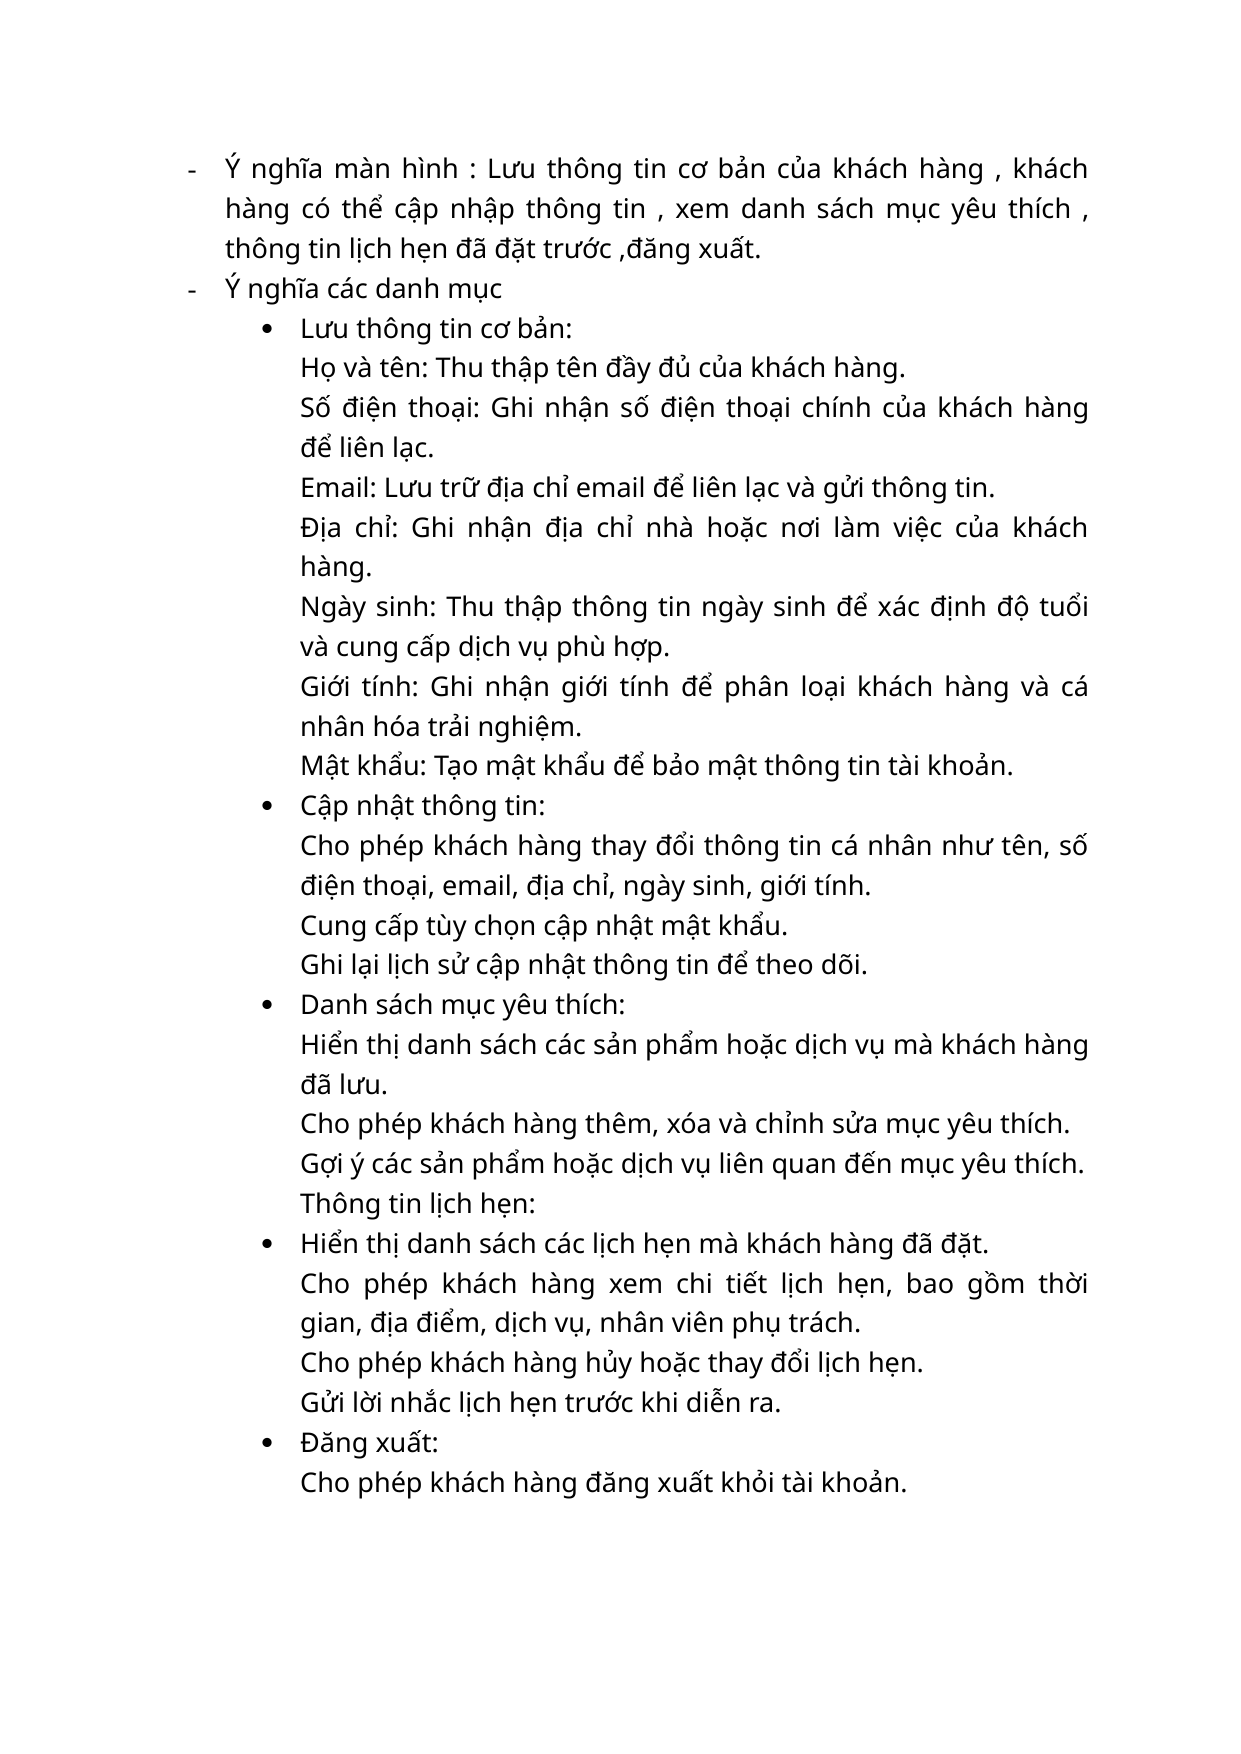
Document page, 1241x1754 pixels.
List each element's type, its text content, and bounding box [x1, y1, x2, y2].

list Cho phép khách hàng hủy hoặc thay đổi lịch hẹn. [300, 1344, 1090, 1381]
list Giới tính: Ghi nhận giới tính để phân loại khách hàng và cá nhân hóa trải nghiệm. [300, 667, 1090, 744]
list Mật khẩu: Tạo mật khẩu để bảo mật thông tin tài khoản. [300, 747, 1090, 784]
list Cập nhật thông tin: [262, 787, 1090, 823]
list Ý nghĩa màn hình : Lưu thông tin cơ bản của khách hàng , khách hàng có thể cập nhập thông tin , xem danh sách mục yêu thích , thông tin lịch hẹn đã đặt trước ,đăng xuất. [187, 150, 1090, 266]
list Hiển thị danh sách các sản phẩm hoặc dịch vụ mà khách hàng đã lưu. [300, 1025, 1090, 1102]
list Cho phép khách hàng thêm, xóa và chỉnh sửa mục yêu thích. [300, 1105, 1090, 1142]
list Thông tin lịch hẹn: [300, 1184, 1090, 1221]
list Hiển thị danh sách các lịch hẹn mà khách hàng đã đặt. [262, 1224, 1090, 1261]
list Số điện thoại: Ghi nhận số điện thoại chính của khách hàng để liên lạc. [300, 389, 1090, 465]
list Email: Lưu trữ địa chỉ email để liên lạc và gửi thông tin. [300, 468, 1090, 505]
list Ghi lại lịch sử cập nhật thông tin để theo dõi. [300, 946, 1090, 983]
list Cho phép khách hàng thay đổi thông tin cá nhân như tên, số điện thoại, email, địa chỉ, ngày sinh, giới tính. [300, 826, 1090, 903]
list Ý nghĩa các danh mục [187, 269, 1090, 306]
list Gửi lời nhắc lịch hẹn trước khi diễn ra. [300, 1383, 1090, 1420]
list Danh sách mục yêu thích: [262, 986, 1090, 1022]
list Cho phép khách hàng đăng xuất khỏi tài khoản. [225, 1463, 1090, 1500]
list Đăng xuất: [262, 1423, 1090, 1460]
list Gợi ý các sản phẩm hoặc dịch vụ liên quan đến mục yêu thích. [300, 1145, 1090, 1182]
list Cho phép khách hàng xem chi tiết lịch hẹn, bao gồm thời gian, địa điểm, dịch vụ, nhân viên phụ trách. [300, 1264, 1090, 1341]
list Địa chỉ: Ghi nhận địa chỉ nhà hoặc nơi làm việc của khách hàng. [300, 508, 1090, 585]
list Họ và tên: Thu thập tên đầy đủ của khách hàng. [300, 349, 1090, 386]
list Cung cấp tùy chọn cập nhật mật khẩu. [300, 906, 1090, 943]
list Lưu thông tin cơ bản: [262, 309, 1090, 346]
list Ngày sinh: Thu thập thông tin ngày sinh để xác định độ tuổi và cung cấp dịch vụ phù hợp. [300, 588, 1090, 664]
